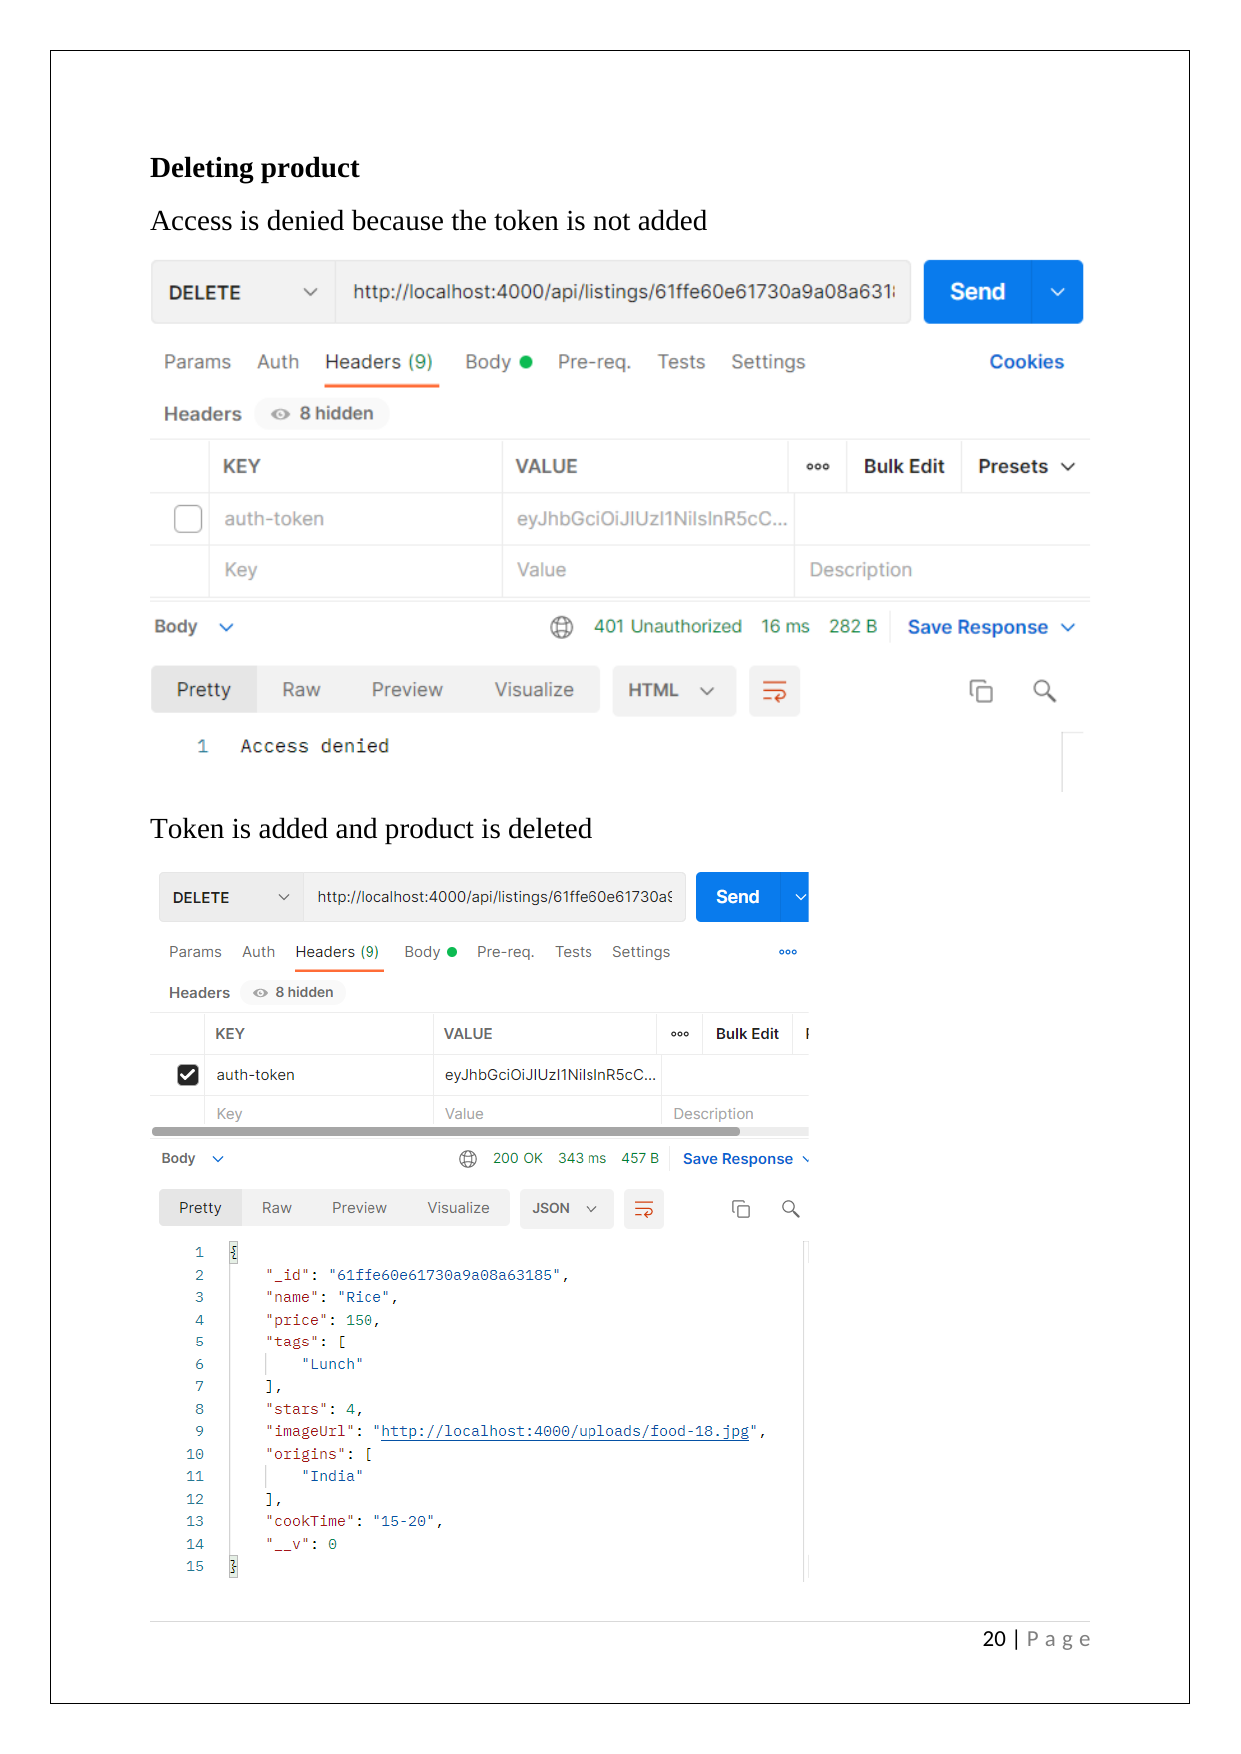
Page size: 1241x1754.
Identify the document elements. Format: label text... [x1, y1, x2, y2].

picture [150, 255, 1091, 792]
picture [150, 867, 809, 1582]
text Token is added and product is deleted [150, 811, 1090, 844]
text Deleting product [150, 150, 1090, 183]
text Access is denied because the token is not added [150, 203, 1090, 236]
